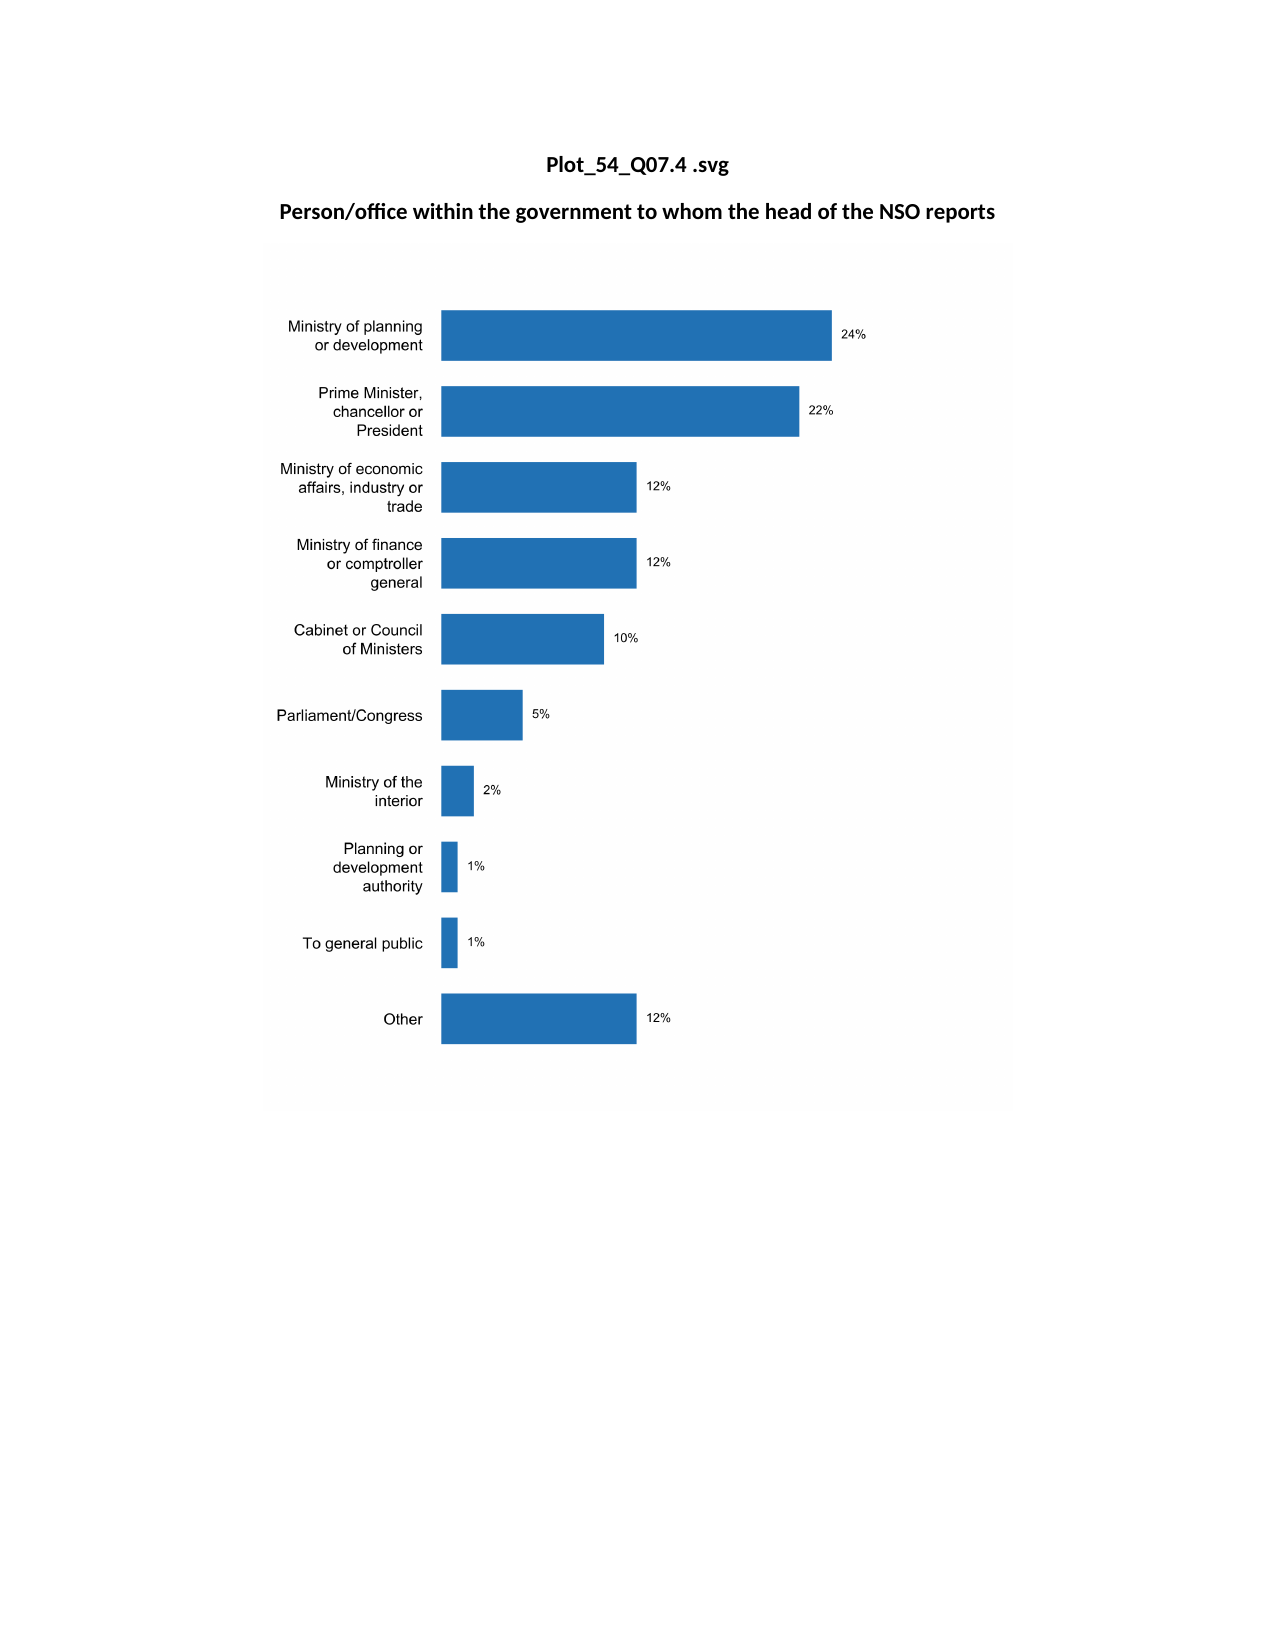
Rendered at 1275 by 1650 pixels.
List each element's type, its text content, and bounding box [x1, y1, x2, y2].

picture [262, 243, 1013, 1111]
text Person/office within the government to whom the head of the NSO reports [150, 197, 1125, 225]
text Plot_54_Q07.4 .svg [150, 150, 1125, 178]
